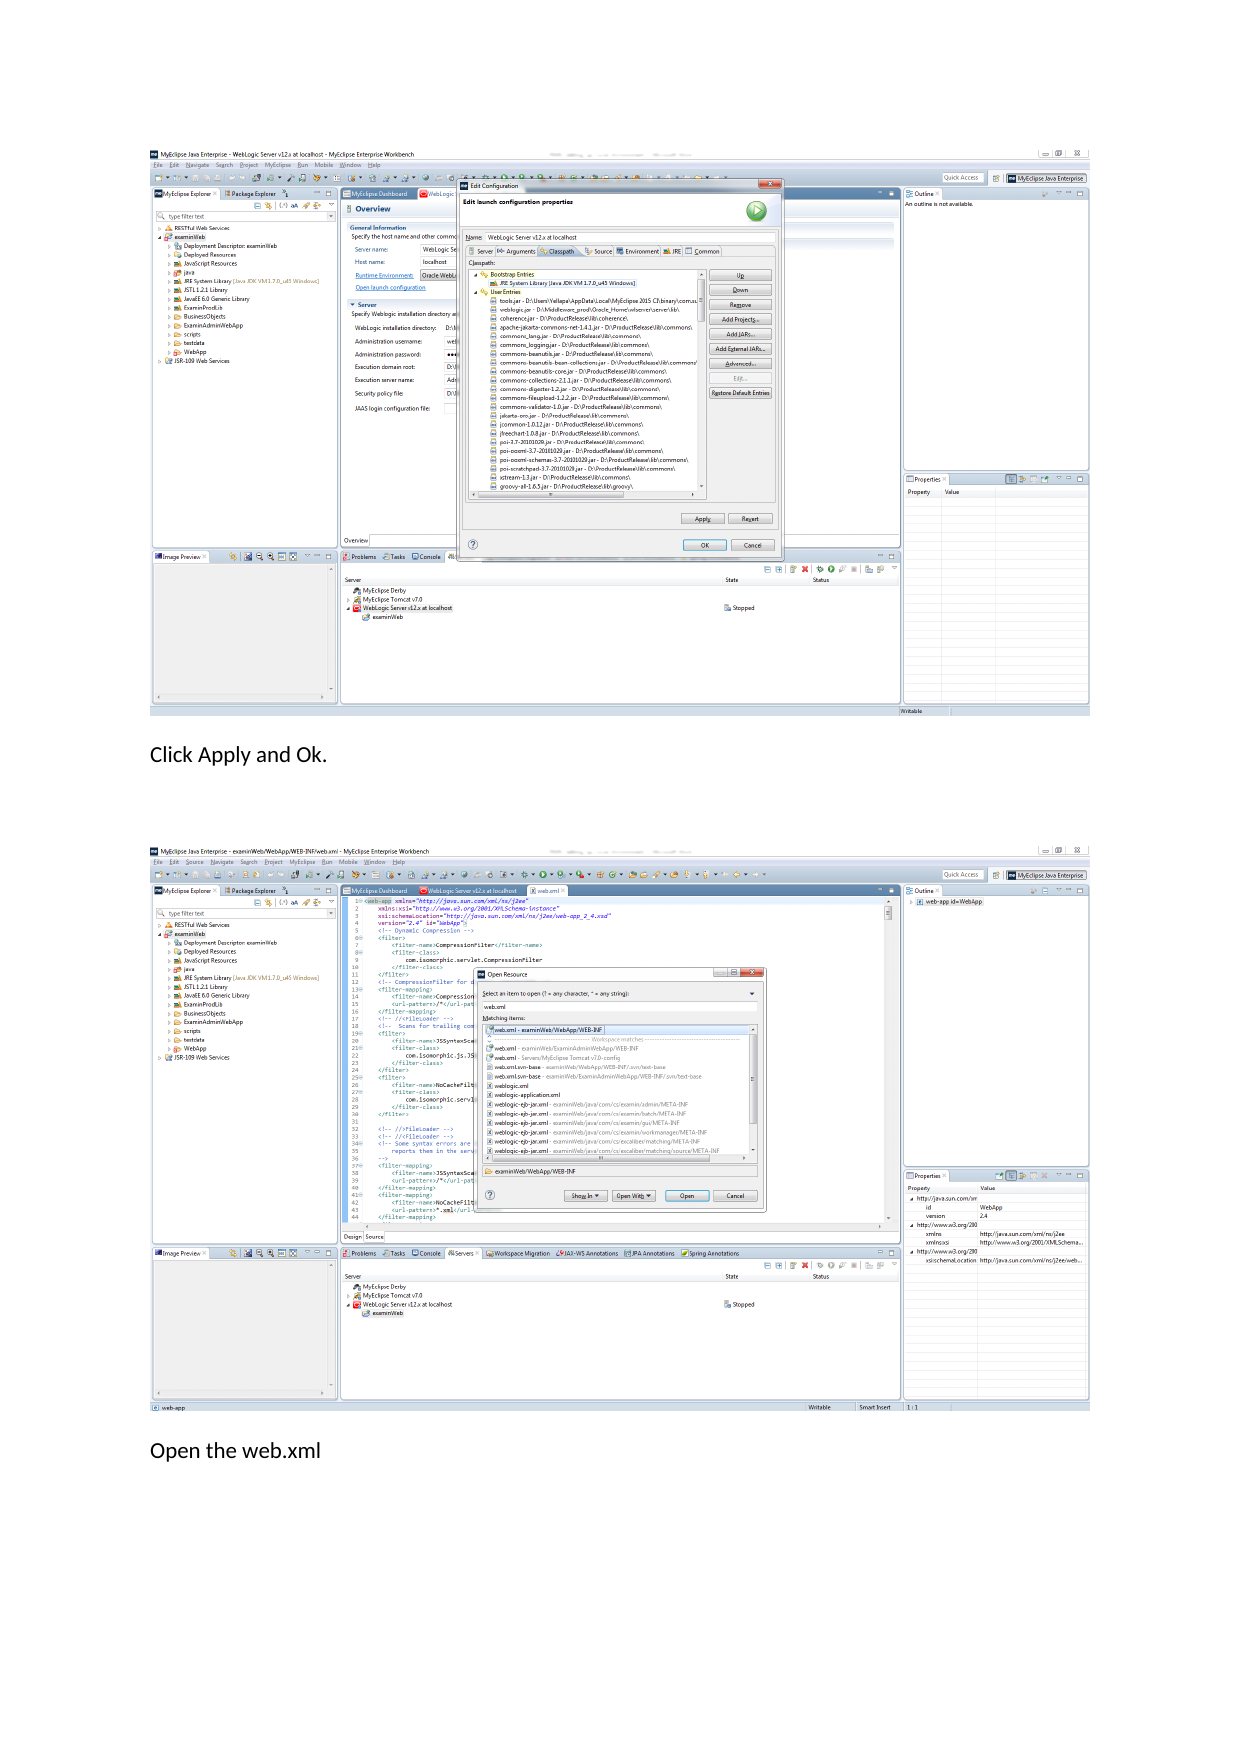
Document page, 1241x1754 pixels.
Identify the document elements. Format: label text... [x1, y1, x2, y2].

picture [150, 846, 1090, 1411]
text Open the web.xml [150, 1436, 1090, 1464]
picture [150, 150, 1090, 716]
text Click Apply and Ok. [150, 741, 1090, 769]
